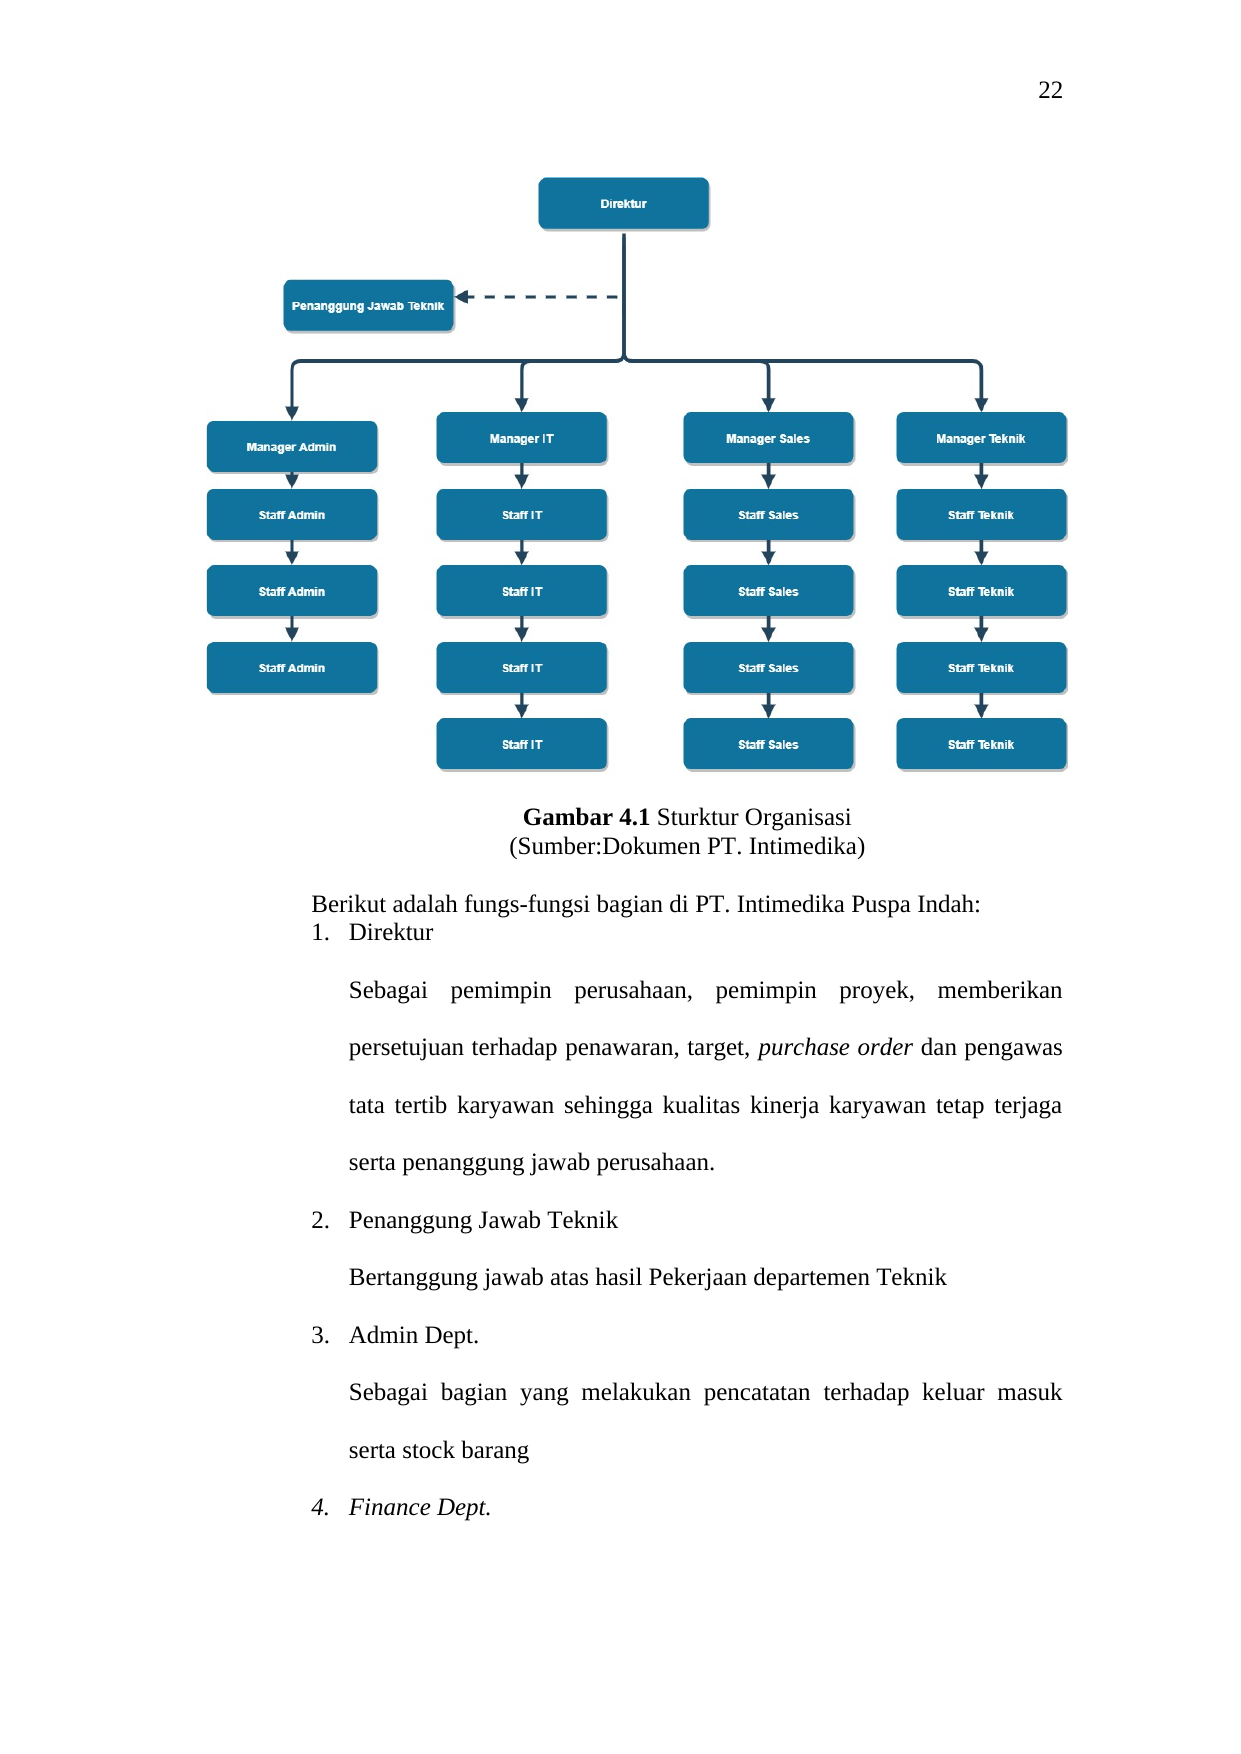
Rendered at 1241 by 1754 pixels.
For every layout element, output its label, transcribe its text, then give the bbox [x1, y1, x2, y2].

text (Sumber:Dokumen PT. Intimedika) [236, 831, 1063, 860]
list Admin Dept. [311, 1320, 1063, 1349]
list Penanggung Jawab Teknik [311, 1205, 1063, 1234]
list Sebagai bagian yang melakukan pencatatan terhadap keluar masuk serta stock barang [349, 1377, 1063, 1464]
list Finance Dept. [311, 1492, 1063, 1521]
text Berikut adalah fungs-fungsi bagian di PT. Intimedika Puspa Indah: [236, 889, 1063, 917]
picture [206, 177, 1069, 774]
list Direktur [311, 917, 1063, 946]
list Bertanggung jawab atas hasil Pekerjaan departemen Teknik [349, 1262, 1063, 1291]
list Sebagai pemimpin perusahaan, pemimpin proyek, memberikan persetujuan terhadap penawaran, target, purchase order dan pengawas tata tertib karyawan sehingga kualitas kinerja karyawan tetap terjaga serta penanggung jawab perusahaan. [349, 975, 1063, 1176]
text Gambar 4.1 Sturktur Organisasi [236, 802, 1063, 831]
